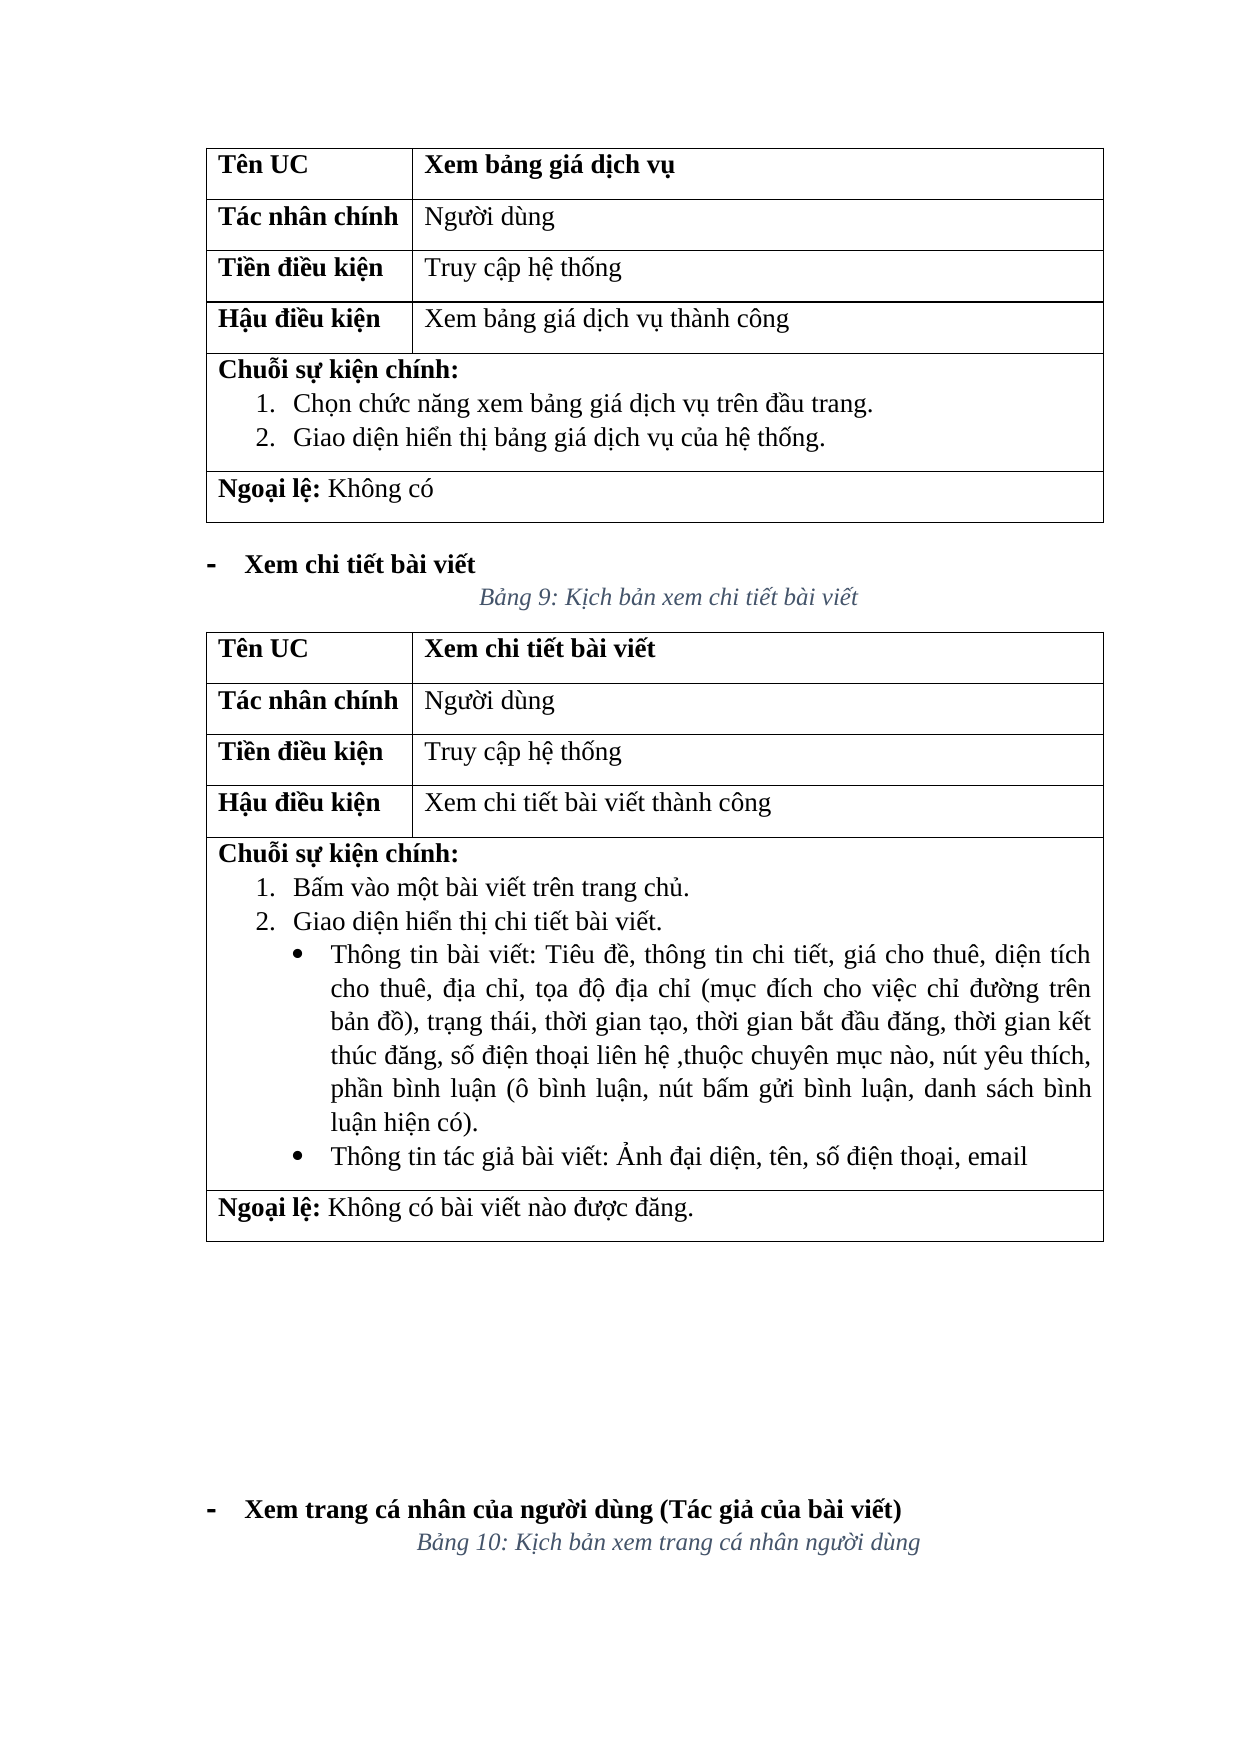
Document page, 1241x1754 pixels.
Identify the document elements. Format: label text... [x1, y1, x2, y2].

table_cell Chuỗi sự kiện chính: Bấm vào một bài viết trên trang chủ. Giao diện hiển thị chi tiết bài viết. Thông tin bài viết: Tiêu đề, thông tin chi tiết, giá cho thuê, diện tích cho thuê, địa chỉ, tọa độ địa chỉ (mục đích cho việc chỉ đường trên bản đồ), trạng thái, thời gian tạo, thời gian bắt đầu đăng, thời gian kết thúc đăng, số điện thoại liên hệ ,thuộc chuyên mục nào, nút yêu thích, phần bình luận (ô bình luận, nút bấm gửi bình luận, danh sách bình luận hiện có). Thông tin tác giả bài viết: Ảnh đại diện, tên, số điện thoại, email [207, 838, 1103, 1190]
table_cell Tiền điều kiện [207, 735, 412, 785]
list Xem trang cá nhân của người dùng (Tác giả của bài viết) [207, 1493, 1093, 1524]
table_cell Hậu điều kiện [207, 786, 412, 837]
table_cell Chuỗi sự kiện chính: Chọn chức năng xem bảng giá dịch vụ trên đầu trang. Giao diện hiển thị bảng giá dịch vụ của hệ thống. [207, 354, 1103, 471]
table_cell Xem chi tiết bài viết thành công [413, 786, 1103, 837]
table_header Tên UC [207, 633, 412, 683]
text Bảng 9: Kịch bản xem chi tiết bài viết [244, 582, 1093, 611]
table_header Tên UC [207, 149, 412, 199]
table_cell Tác nhân chính [207, 200, 412, 250]
table_header Xem chi tiết bài viết [413, 633, 1103, 683]
table_cell Ngoại lệ: Không có [207, 472, 1103, 522]
table_cell Truy cập hệ thống [413, 735, 1103, 785]
table_cell Người dùng [413, 684, 1103, 734]
table_cell Tiền điều kiện [207, 251, 412, 301]
text Bảng 10: Kịch bản xem trang cá nhân người dùng [244, 1527, 1093, 1556]
list Xem chi tiết bài viết [207, 548, 1093, 579]
table_cell Người dùng [413, 200, 1103, 250]
table_cell Truy cập hệ thống [413, 251, 1103, 301]
table_cell Xem bảng giá dịch vụ thành công [413, 303, 1103, 353]
table_header Xem bảng giá dịch vụ [413, 149, 1103, 199]
table_cell Hậu điều kiện [207, 303, 412, 353]
table_cell Tác nhân chính [207, 684, 412, 734]
table_cell Ngoại lệ: Không có bài viết nào được đăng. [207, 1191, 1103, 1241]
